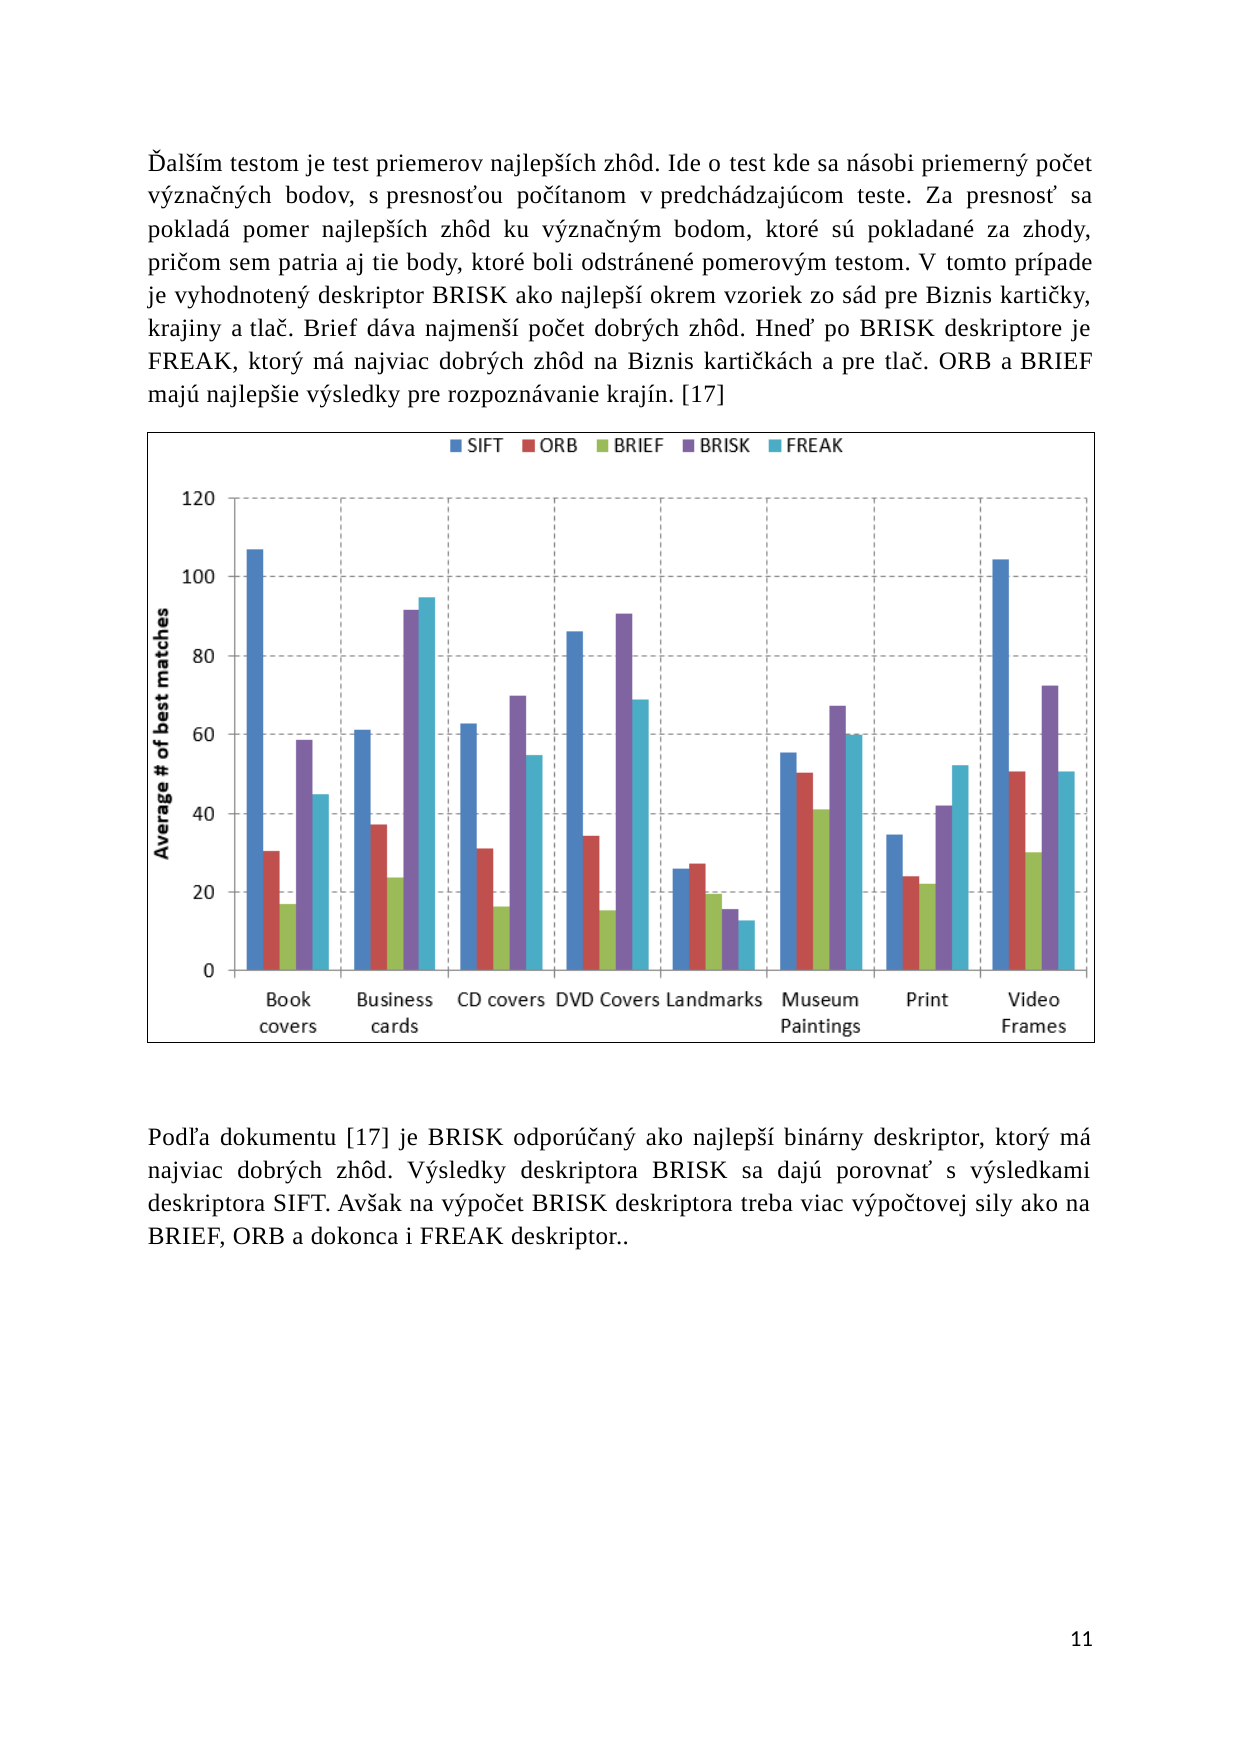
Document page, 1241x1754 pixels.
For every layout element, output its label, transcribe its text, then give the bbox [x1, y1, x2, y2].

text Ďalším testom je test priemerov najlepších zhôd. Ide o test kde sa násobi priemerný počet význačných bodov, s presnosťou počítanom v predchádzajúcom teste. Za presnosť sa pokladá pomer najlepších zhôd ku význačným bodom, ktoré sú pokladané za zhody, pričom sem patria aj tie body, ktoré boli odstránené pomerovým testom. V tomto prípade je vyhodnotený deskriptor BRISK ako najlepší okrem vzoriek zo sád pre Biznis kartičky, krajiny a tlač. Brief dáva najmenší počet dobrých zhôd. Hneď po BRISK deskriptore je FREAK, ktorý má najviac dobrých zhôd na Biznis kartičkách a pre tlač. ORB a BRIEF majú najlepšie výsledky pre rozpoznávanie krajín. [17] [148, 148, 1093, 407]
picture [148, 433, 1094, 1042]
text Podľa dokumentu [17] je BRISK odporúčaný ako najlepší binárny deskriptor, ktorý má najviac dobrých zhôd. Výsledky deskriptora BRISK sa dajú porovnať s výsledkami deskriptora SIFT. Avšak na výpočet BRISK deskriptora treba viac výpočtovej sily ako na BRIEF, ORB a dokonca i FREAK deskriptor.. [148, 1122, 1093, 1249]
